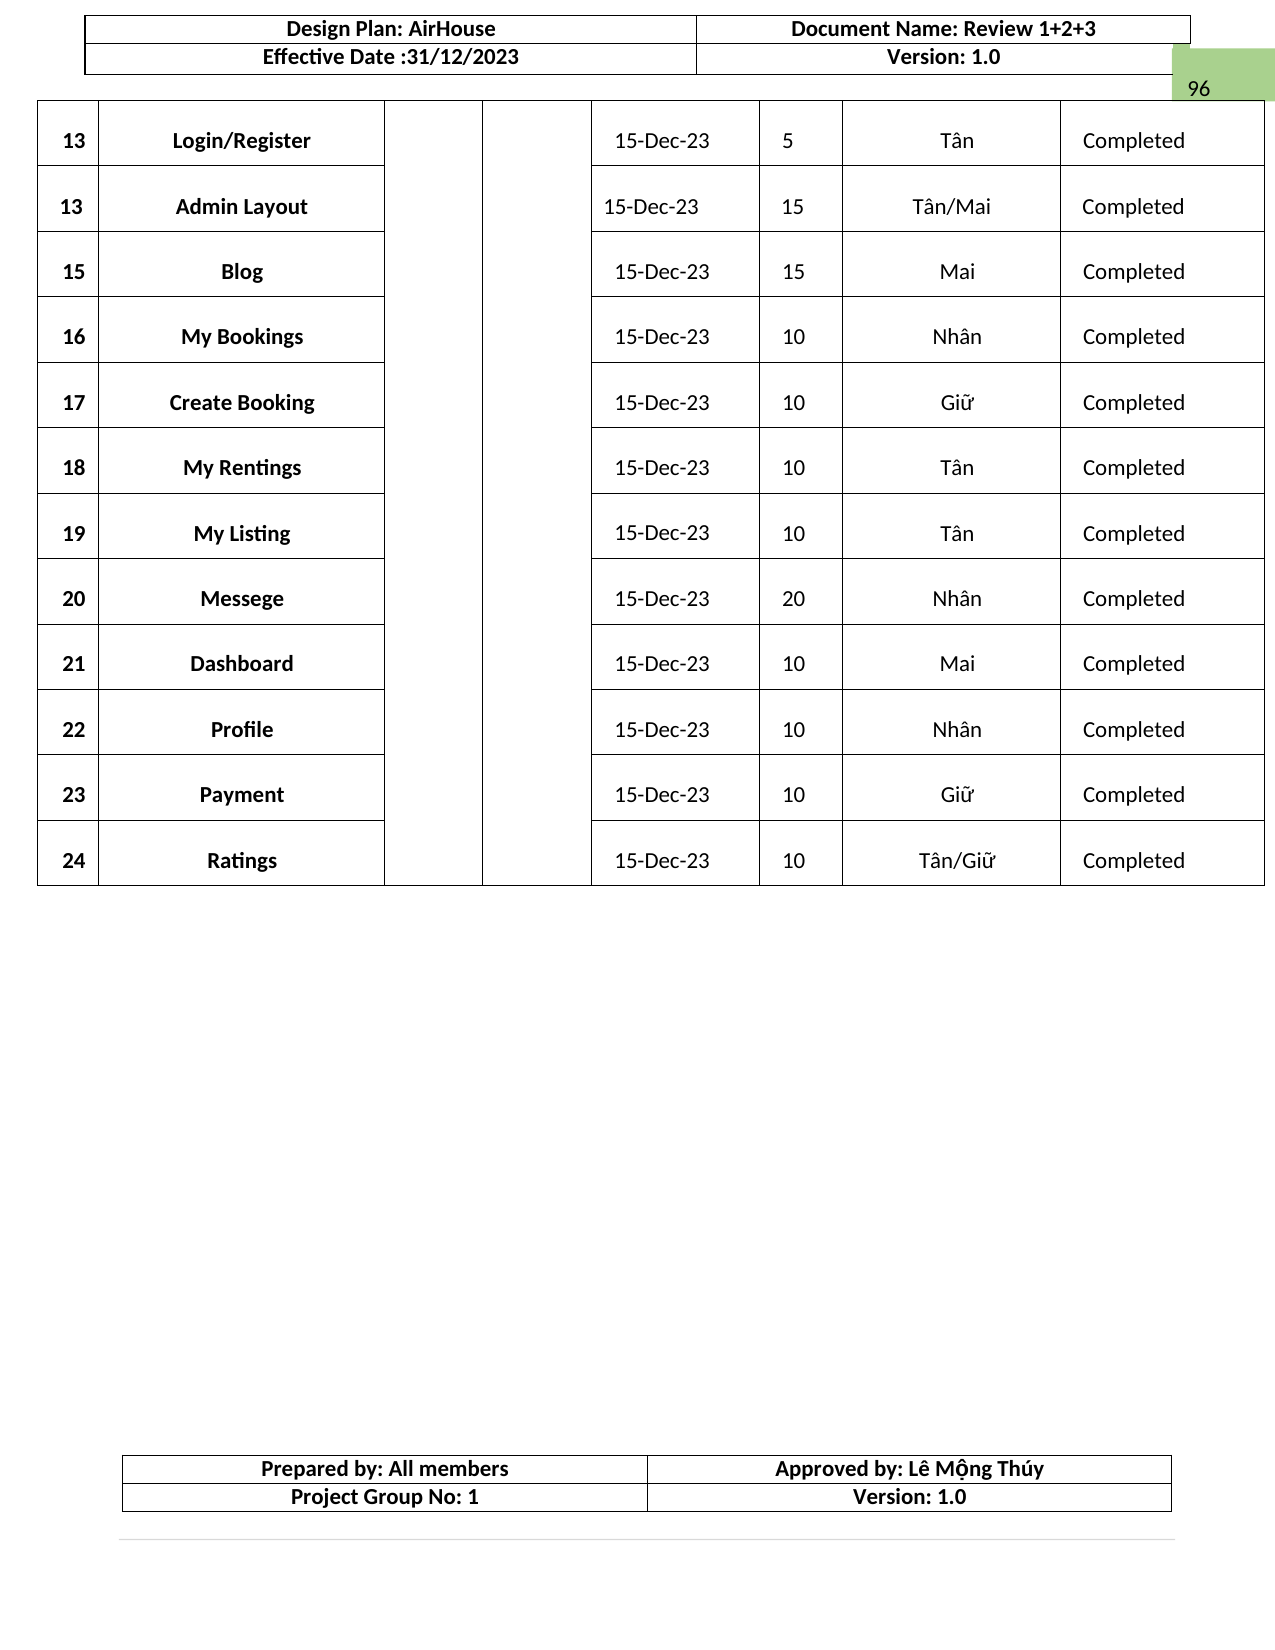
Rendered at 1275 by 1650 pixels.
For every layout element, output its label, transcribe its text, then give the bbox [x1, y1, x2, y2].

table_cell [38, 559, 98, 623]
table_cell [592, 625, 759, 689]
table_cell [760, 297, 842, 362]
table_header [483, 101, 591, 885]
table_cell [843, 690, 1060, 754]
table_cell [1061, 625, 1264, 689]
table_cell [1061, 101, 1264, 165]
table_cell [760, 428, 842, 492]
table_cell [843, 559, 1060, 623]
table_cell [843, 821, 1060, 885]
table_header [385, 101, 482, 885]
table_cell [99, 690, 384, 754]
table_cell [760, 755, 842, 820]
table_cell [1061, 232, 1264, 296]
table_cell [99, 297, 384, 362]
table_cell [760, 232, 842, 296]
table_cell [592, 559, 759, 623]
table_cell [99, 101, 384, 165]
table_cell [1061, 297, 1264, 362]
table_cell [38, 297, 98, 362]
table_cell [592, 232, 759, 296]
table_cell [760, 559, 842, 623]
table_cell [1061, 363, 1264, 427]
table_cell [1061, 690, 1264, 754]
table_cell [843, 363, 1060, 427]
table_cell 13 [38, 101, 98, 165]
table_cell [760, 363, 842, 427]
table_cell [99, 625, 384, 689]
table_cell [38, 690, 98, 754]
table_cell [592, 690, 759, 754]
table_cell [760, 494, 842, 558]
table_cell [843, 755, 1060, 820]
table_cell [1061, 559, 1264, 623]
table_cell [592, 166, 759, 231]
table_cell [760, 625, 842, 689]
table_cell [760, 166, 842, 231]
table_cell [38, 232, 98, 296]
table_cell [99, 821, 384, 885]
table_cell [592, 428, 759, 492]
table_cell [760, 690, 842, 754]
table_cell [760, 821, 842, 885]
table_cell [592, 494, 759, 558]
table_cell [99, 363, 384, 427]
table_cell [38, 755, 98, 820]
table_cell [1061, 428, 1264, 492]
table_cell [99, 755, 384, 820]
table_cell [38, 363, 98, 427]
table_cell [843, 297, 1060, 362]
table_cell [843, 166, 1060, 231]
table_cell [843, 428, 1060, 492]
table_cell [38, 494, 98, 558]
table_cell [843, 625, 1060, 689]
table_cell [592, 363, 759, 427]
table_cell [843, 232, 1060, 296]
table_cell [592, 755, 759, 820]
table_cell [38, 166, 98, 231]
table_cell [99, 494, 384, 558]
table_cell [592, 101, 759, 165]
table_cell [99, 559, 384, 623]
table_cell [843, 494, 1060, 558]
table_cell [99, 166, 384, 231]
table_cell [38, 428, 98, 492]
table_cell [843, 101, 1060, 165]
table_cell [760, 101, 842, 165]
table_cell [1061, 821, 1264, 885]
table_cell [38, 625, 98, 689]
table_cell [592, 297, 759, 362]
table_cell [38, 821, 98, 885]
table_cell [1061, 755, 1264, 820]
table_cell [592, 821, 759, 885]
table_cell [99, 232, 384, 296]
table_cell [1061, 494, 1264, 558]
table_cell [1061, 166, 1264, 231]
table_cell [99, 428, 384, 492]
